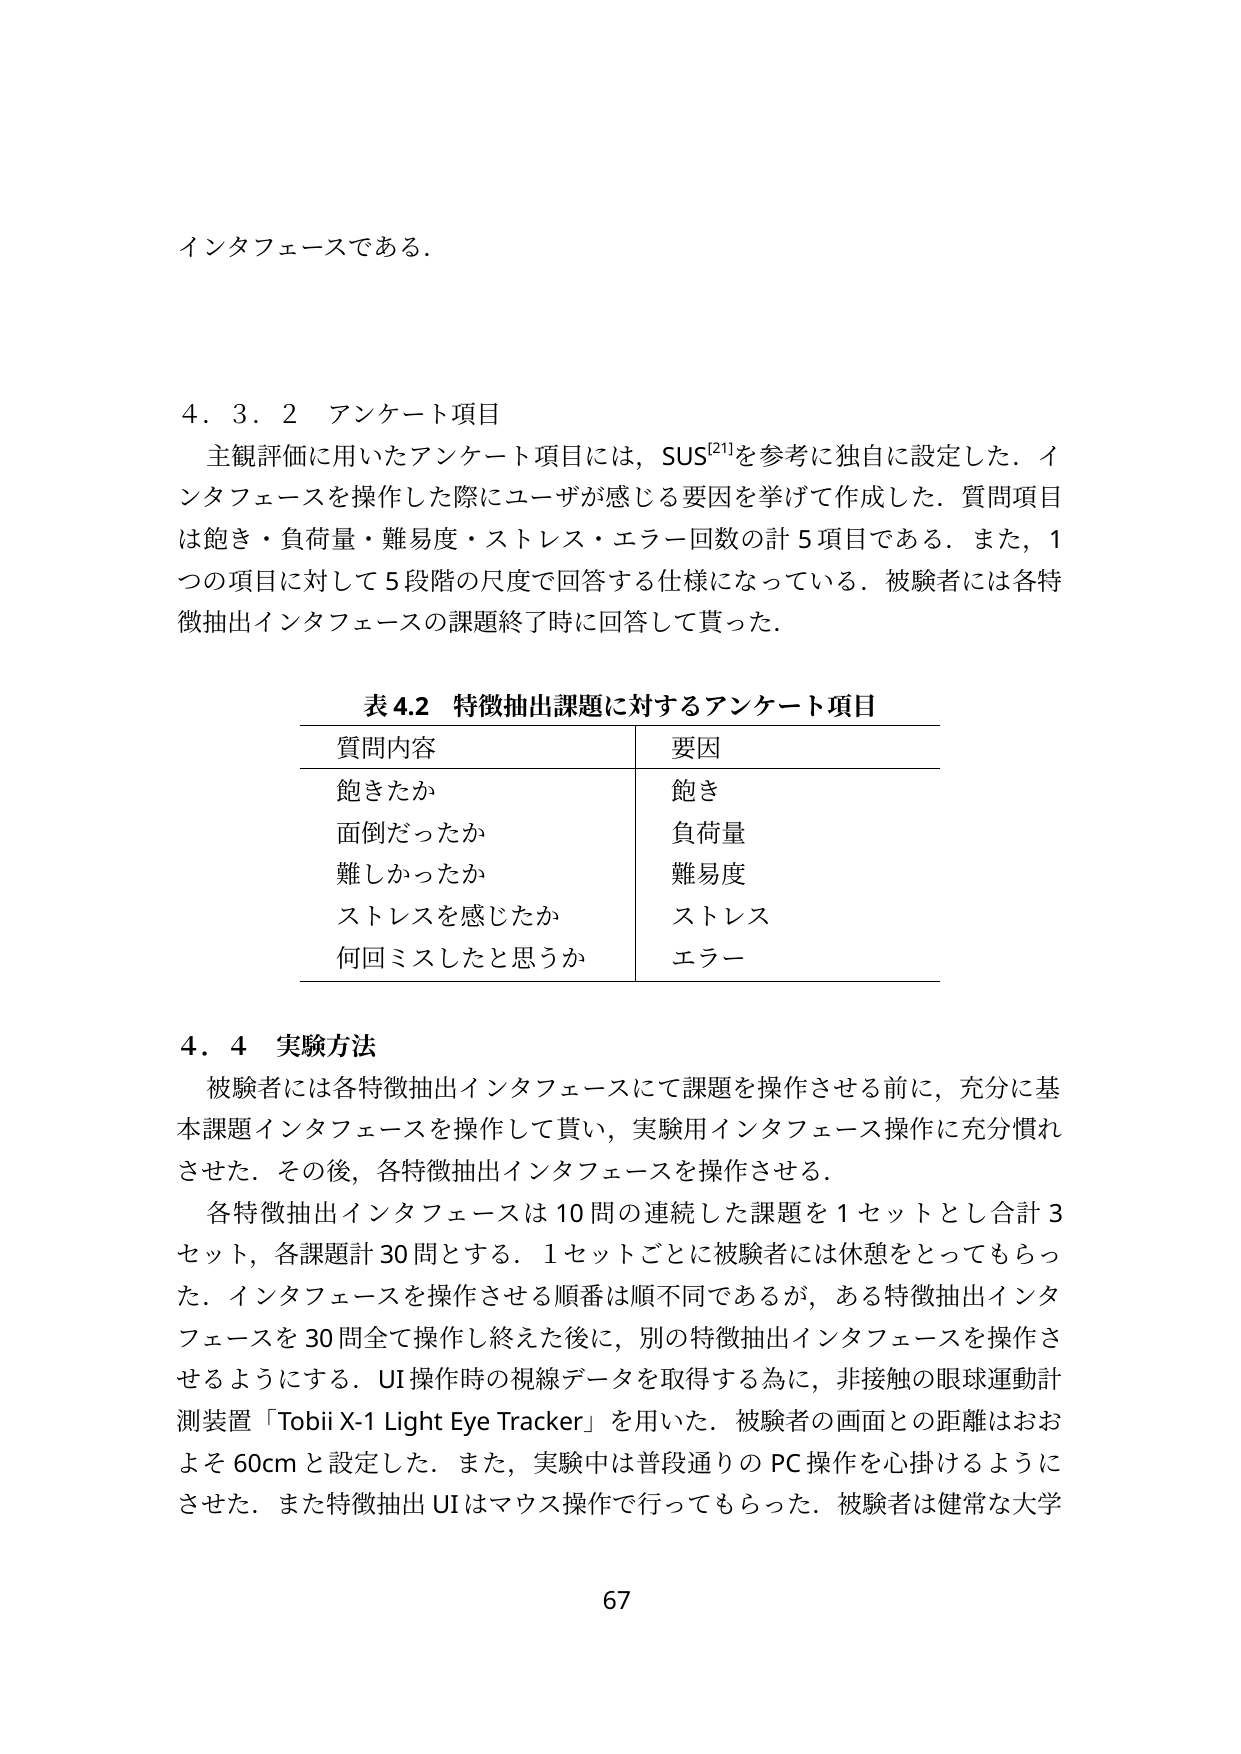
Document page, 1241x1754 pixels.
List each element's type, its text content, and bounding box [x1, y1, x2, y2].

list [177, 1191, 1063, 1524]
table_cell 飽きたか 面倒だったか 難しかったか ストレスを感じたか 何回ミスしたと思うか [300, 769, 635, 981]
text 表4.2 特徴抽出課題に対するアンケート項目 [177, 683, 1063, 725]
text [177, 225, 1063, 267]
table_header 要因 [636, 726, 940, 768]
text 主観評価に用いたアンケート項目には，SUS[21]を参考に独自に設定した．インタフェースを操作した際にユーザが感じる要因を挙げて作成した．質問項目は飽き・負荷量・難易度・ストレス・エラー回数の計5項目である．また，1つの項目に対して5段階の尺度で回答する仕様になっている．被験者には各特徴抽出インタフェースの課題終了時に回答して貰った． [177, 433, 1063, 642]
list ４．４ 実験方法 [177, 1024, 1063, 1066]
table_header 質問内容 [300, 726, 635, 768]
table_cell 飽き 負荷量 難易度 ストレス エラー [636, 769, 940, 981]
text ４．３．２ アンケート項目 [177, 392, 1063, 433]
list 被験者には各特徴抽出インタフェースにて課題を操作させる前に，充分に基本課題インタフェースを操作して貰い，実験用インタフェース操作に充分慣れさせた．その後，各特徴抽出インタフェースを操作させる． [177, 1066, 1063, 1191]
